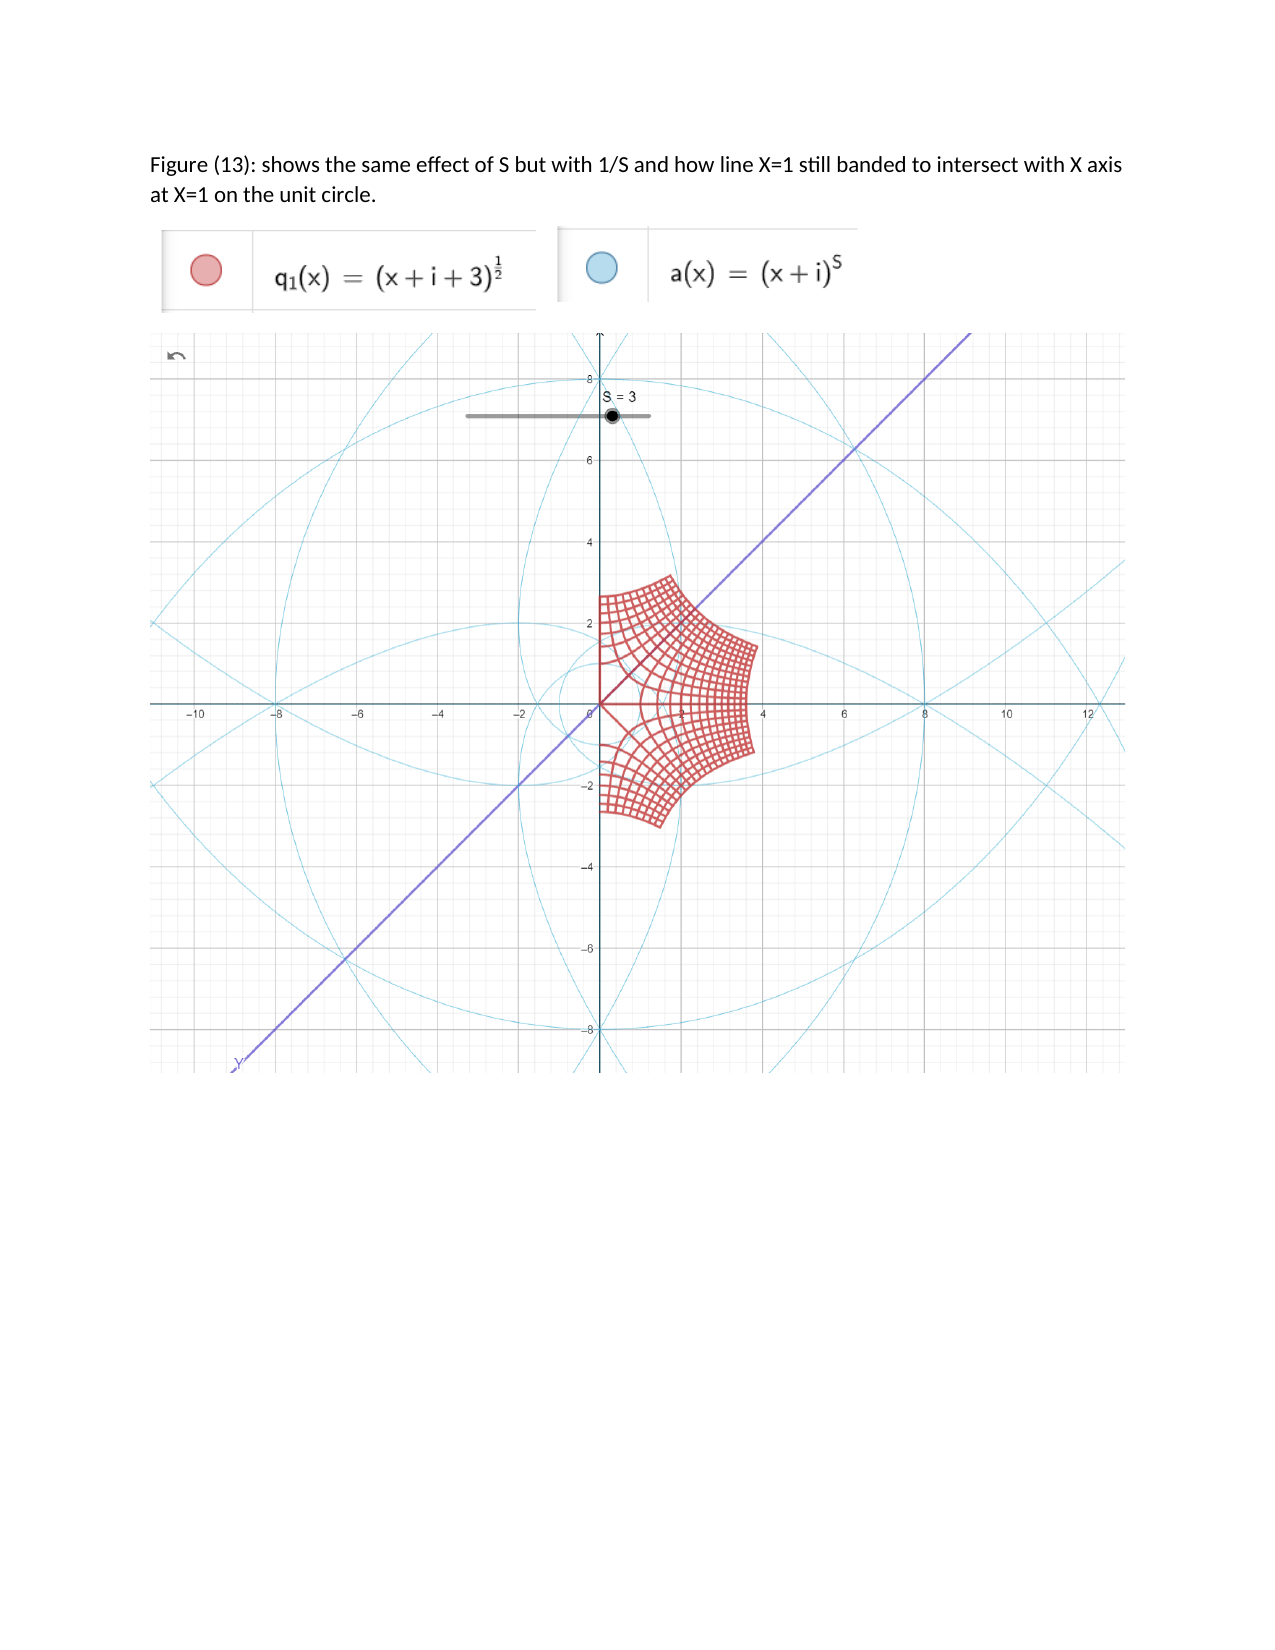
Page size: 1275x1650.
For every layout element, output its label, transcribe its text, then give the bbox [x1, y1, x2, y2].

picture [150, 333, 1125, 1073]
picture [158, 230, 537, 313]
text Figure (13): shows the same effect of S but with 1/S and how line X=1 still banded to intersect with X axis at X=1 on the unit circle. [150, 150, 1125, 208]
picture [555, 226, 858, 302]
